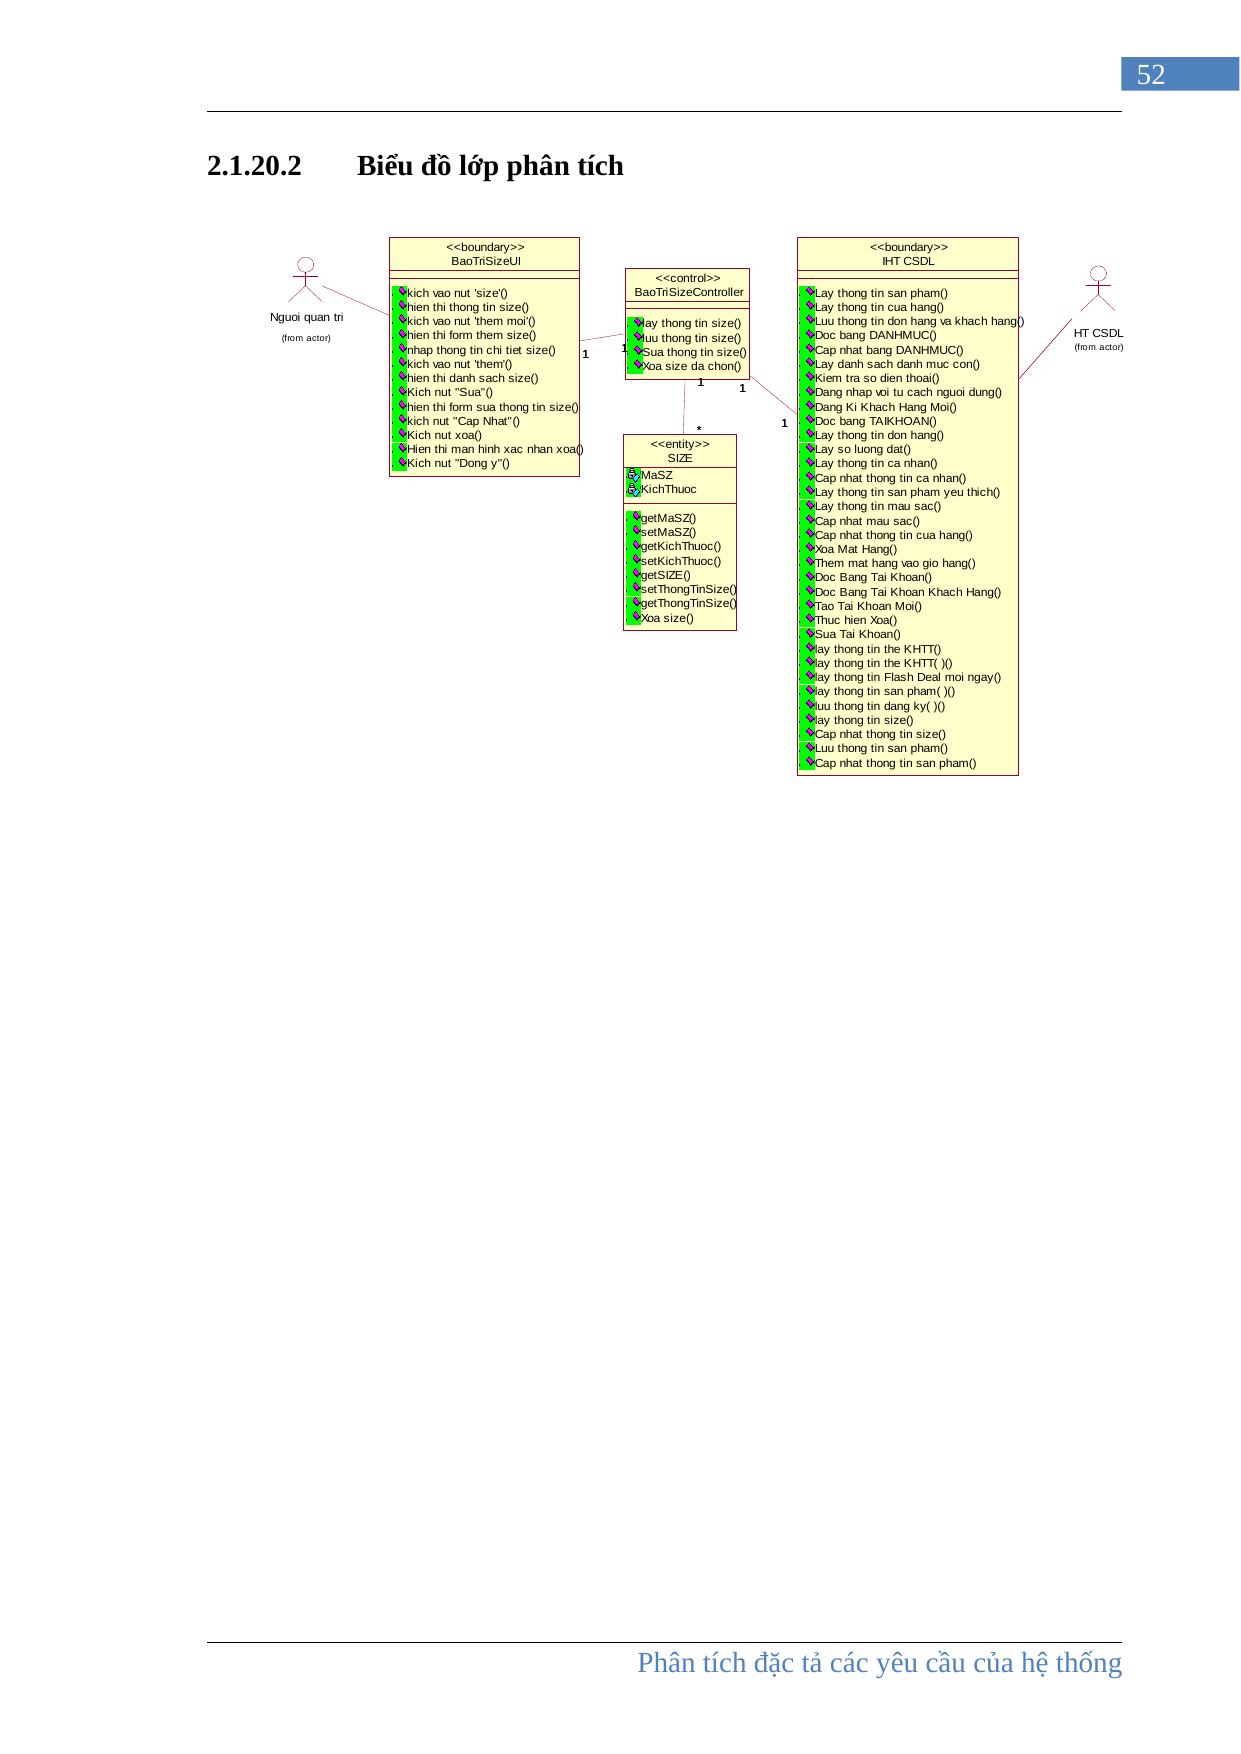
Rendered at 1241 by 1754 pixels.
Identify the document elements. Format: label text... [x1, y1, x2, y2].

subtitle Biểu đồ lớp phân tích [207, 148, 1122, 181]
